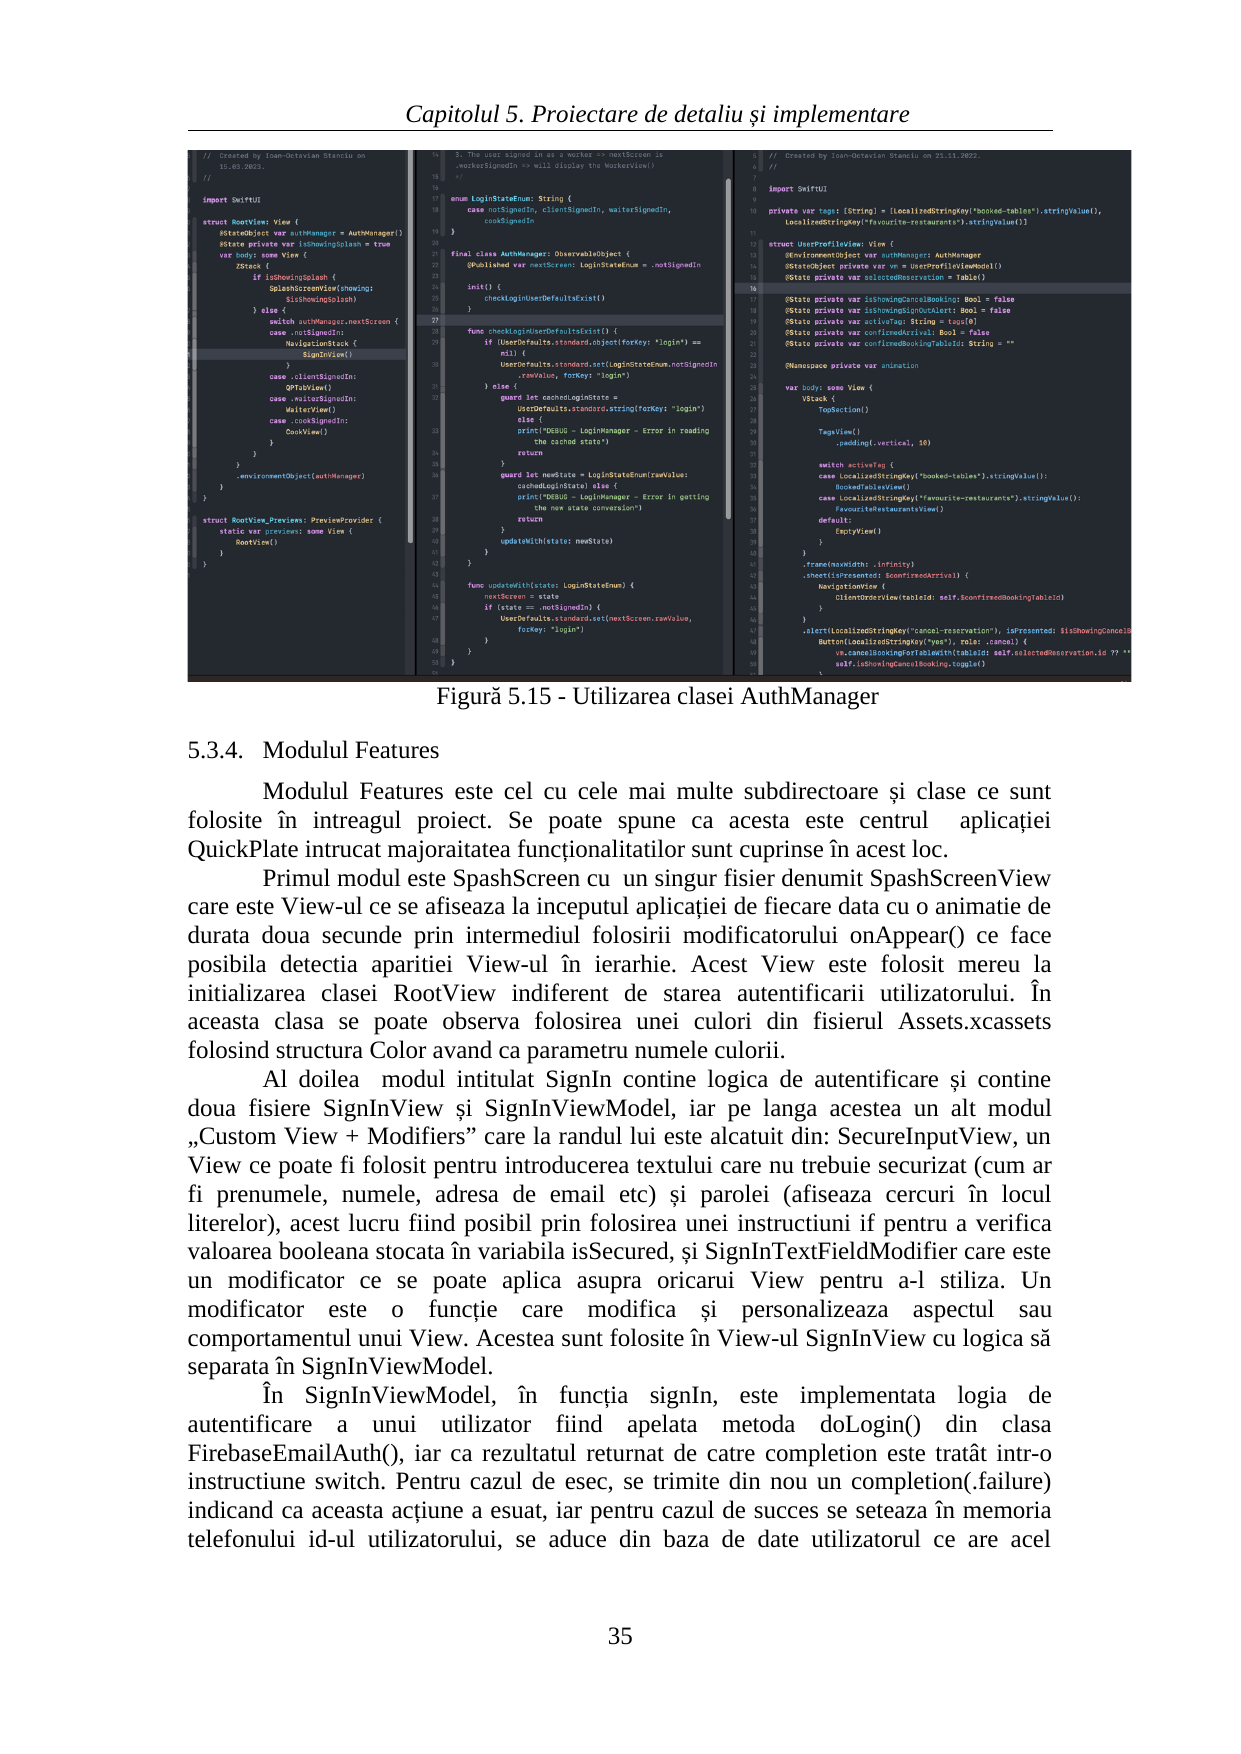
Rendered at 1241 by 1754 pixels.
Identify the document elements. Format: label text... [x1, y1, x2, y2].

subtitle Modulul Features [187, 735, 1053, 764]
text Al doilea modul intitulat SignIn contine logica de autentificare și contine doua fisiere SignInView și SignInViewModel, iar pe langa acestea un alt modul „Custom View + Modifiers” care la randul lui este alcatuit din: SecureInputView, un View ce poate fi folosit pentru introducerea textului care nu trebuie securizat (cum ar fi prenumele, numele, adresa de email etc) și parolei (afiseaza cercuri în locul literelor), acest lucru fiind posibil prin folosirea unei instructiuni if pentru a verifica valoarea booleana stocata în variabila isSecured, și SignInTextFieldModifier care este un modificator ce se poate aplica asupra oricarui View pentru a-l stiliza. Un modificator este o funcție care modifica și personalizeaza aspectul sau comportamentul unui View. Acestea sunt folosite în View-ul SignInView cu logica să separata în SignInViewModel. [187, 1064, 1053, 1380]
text Primul modul este SpashScreen cu un singur fisier denumit SpashScreenView care este View-ul ce se afiseaza la inceputul aplicației de fiecare data cu o animatie de durata doua secunde prin intermediul folosirii modificatorului onAppear() ce face posibila detectia aparitiei View-ul în ierarhie. Acest View este folosit mereu la initializarea clasei RootView indiferent de starea autentificarii utilizatorului. În aceasta clasa se poate observa folosirea unei culori din fisierul Assets.xcassets folosind structura Color avand ca parametru numele culorii. [187, 863, 1053, 1064]
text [187, 1380, 1053, 1553]
text Modulul Features este cel cu cele mai multe subdirectoare și clase ce sunt folosite în intreagul proiect. Se poate spune ca acesta este centrul aplicației QuickPlate intrucat majoraitatea funcționalitatilor sunt cuprinse în acest loc. [187, 776, 1053, 863]
picture [187, 150, 1132, 682]
